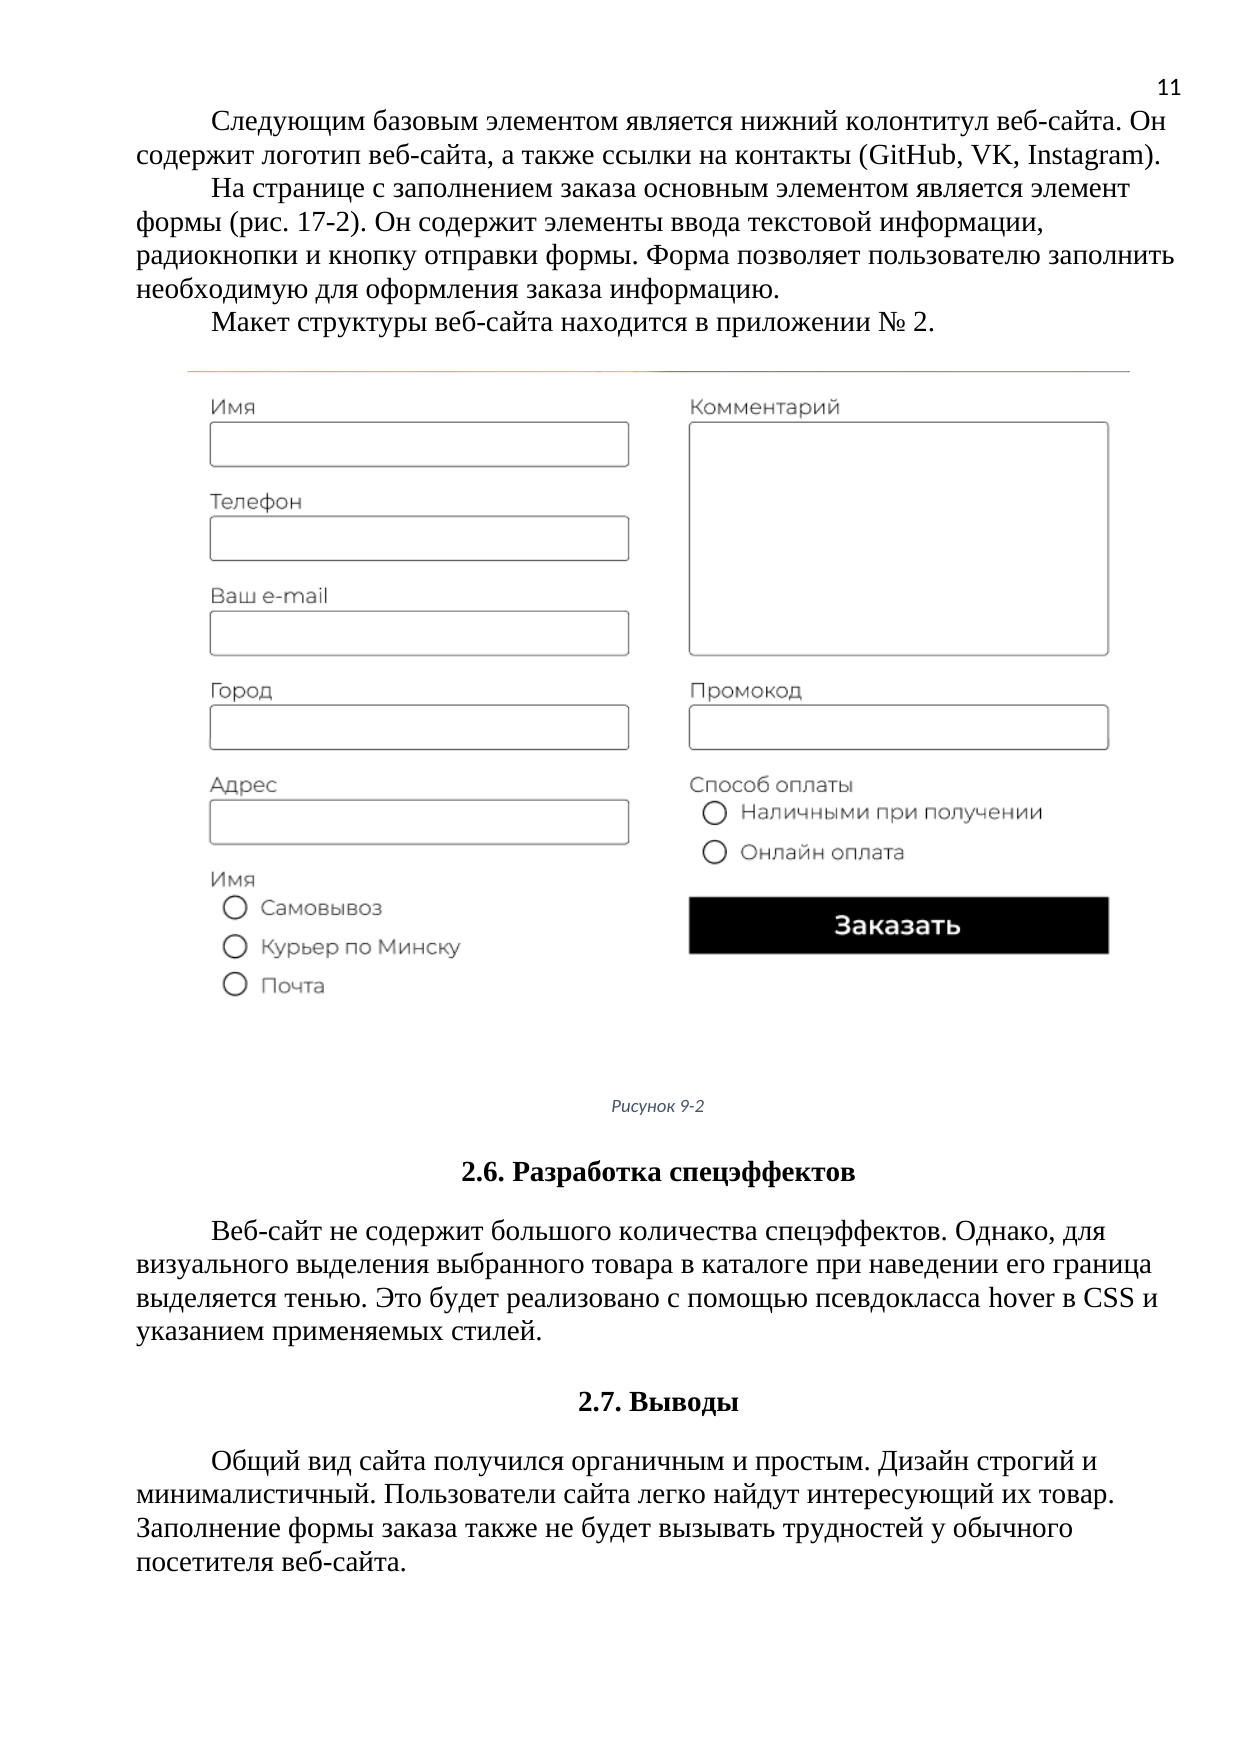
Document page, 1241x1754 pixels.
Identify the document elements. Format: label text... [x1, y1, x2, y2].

text Макет структуры веб-сайта находится в приложении № 2. [136, 304, 1181, 338]
text Веб-сайт не содержит большого количества спецэффектов. Однако, для визуального выделения выбранного товара в каталоге при наведении его граница выделяется тенью. Это будет реализовано с помощью псевдокласса hover в CSS и указанием применяемых стилей. [136, 1213, 1181, 1347]
subtitle 2.7. Выводы [136, 1384, 1181, 1418]
picture [187, 371, 1130, 1094]
text Общий вид сайта получился органичным и простым. Дизайн строгий и минималистичный. Пользователи сайта легко найдут интересующий их товар. Заполнение формы заказа также не будет вызывать трудностей у обычного посетителя веб-сайта. [136, 1443, 1181, 1577]
text На странице с заполнением заказа основным элементом является элемент формы (рис. 17-2). Он содержит элементы ввода текстовой информации, радиокнопки и кнопку отправки формы. Форма позволяет пользователю заполнить необходимую для оформления заказа информацию. [136, 170, 1181, 304]
subtitle 2.6. Разработка спецэффектов [136, 1154, 1181, 1188]
text Следующим базовым элементом является нижний колонтитул веб-сайта. Он содержит логотип веб-сайта, а также ссылки на контакты (GitHub, VK, Instagram). [136, 103, 1181, 170]
